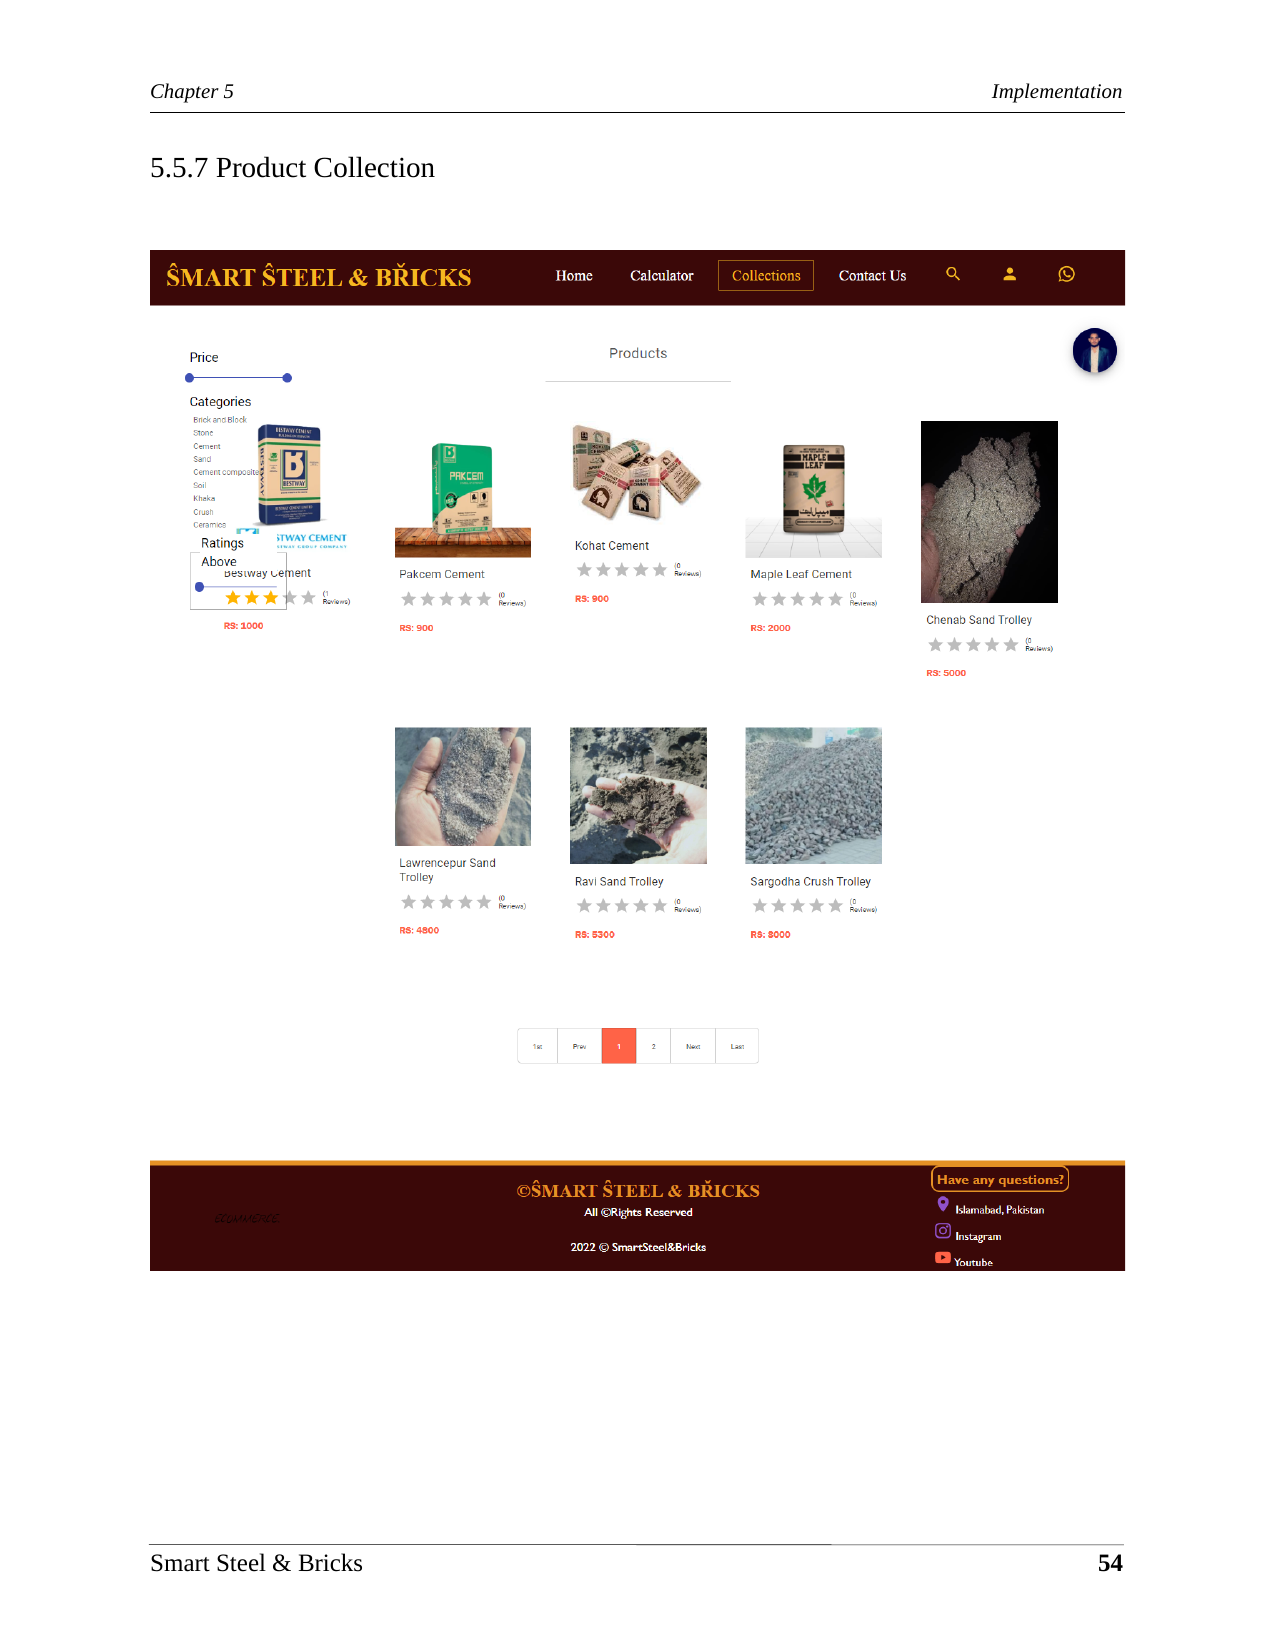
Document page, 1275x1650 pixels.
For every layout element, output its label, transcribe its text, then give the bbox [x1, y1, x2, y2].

text Smart Steel & Bricks 54 [150, 1548, 1125, 1577]
picture [150, 250, 1125, 1271]
text 5.5.7 Product Collection [150, 150, 1125, 183]
text Chapter 5 Implementation [150, 79, 1125, 103]
